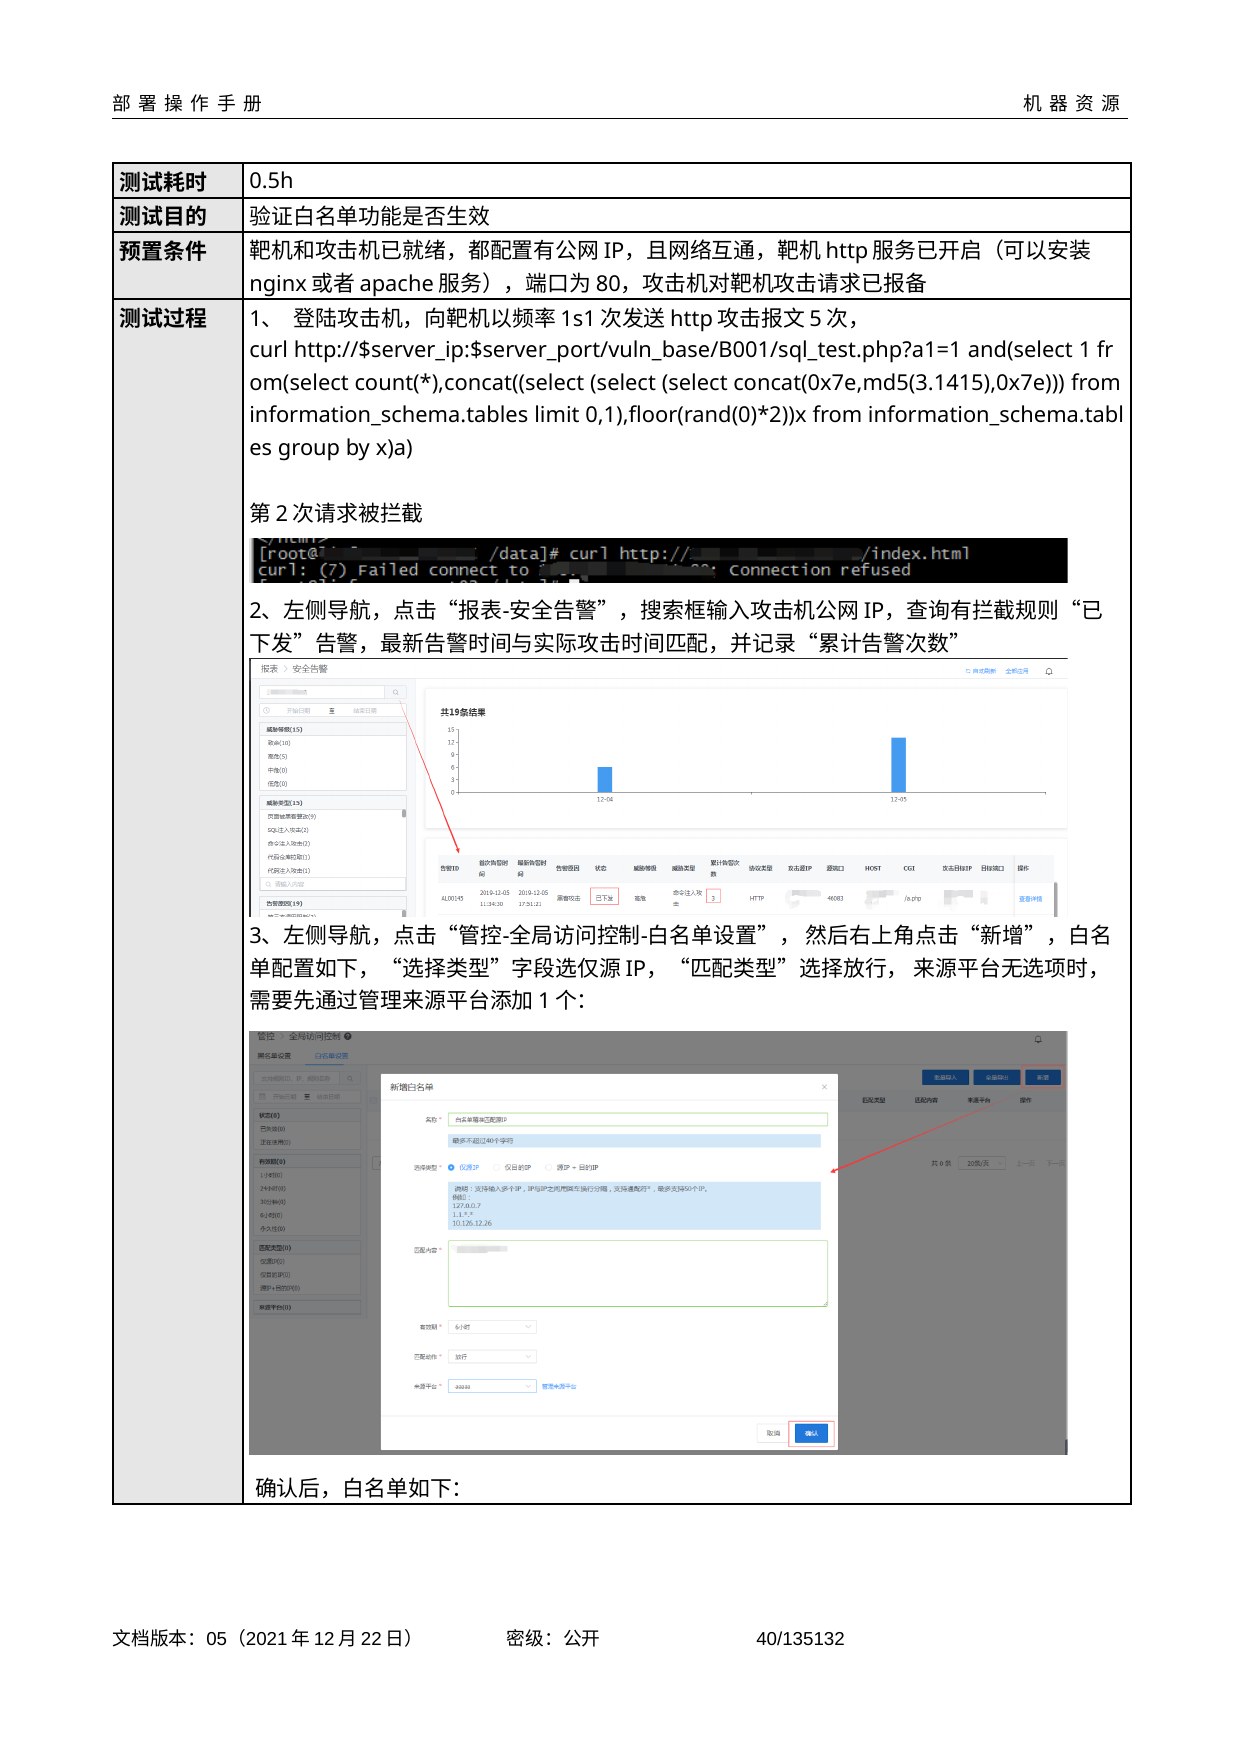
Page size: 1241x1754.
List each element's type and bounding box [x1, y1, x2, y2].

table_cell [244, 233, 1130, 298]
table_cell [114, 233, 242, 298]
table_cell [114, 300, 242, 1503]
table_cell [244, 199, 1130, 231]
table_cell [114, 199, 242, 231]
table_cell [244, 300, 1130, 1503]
picture [249, 658, 1068, 917]
picture [249, 1031, 1068, 1455]
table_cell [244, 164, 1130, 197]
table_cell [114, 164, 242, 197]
picture [249, 538, 1068, 583]
